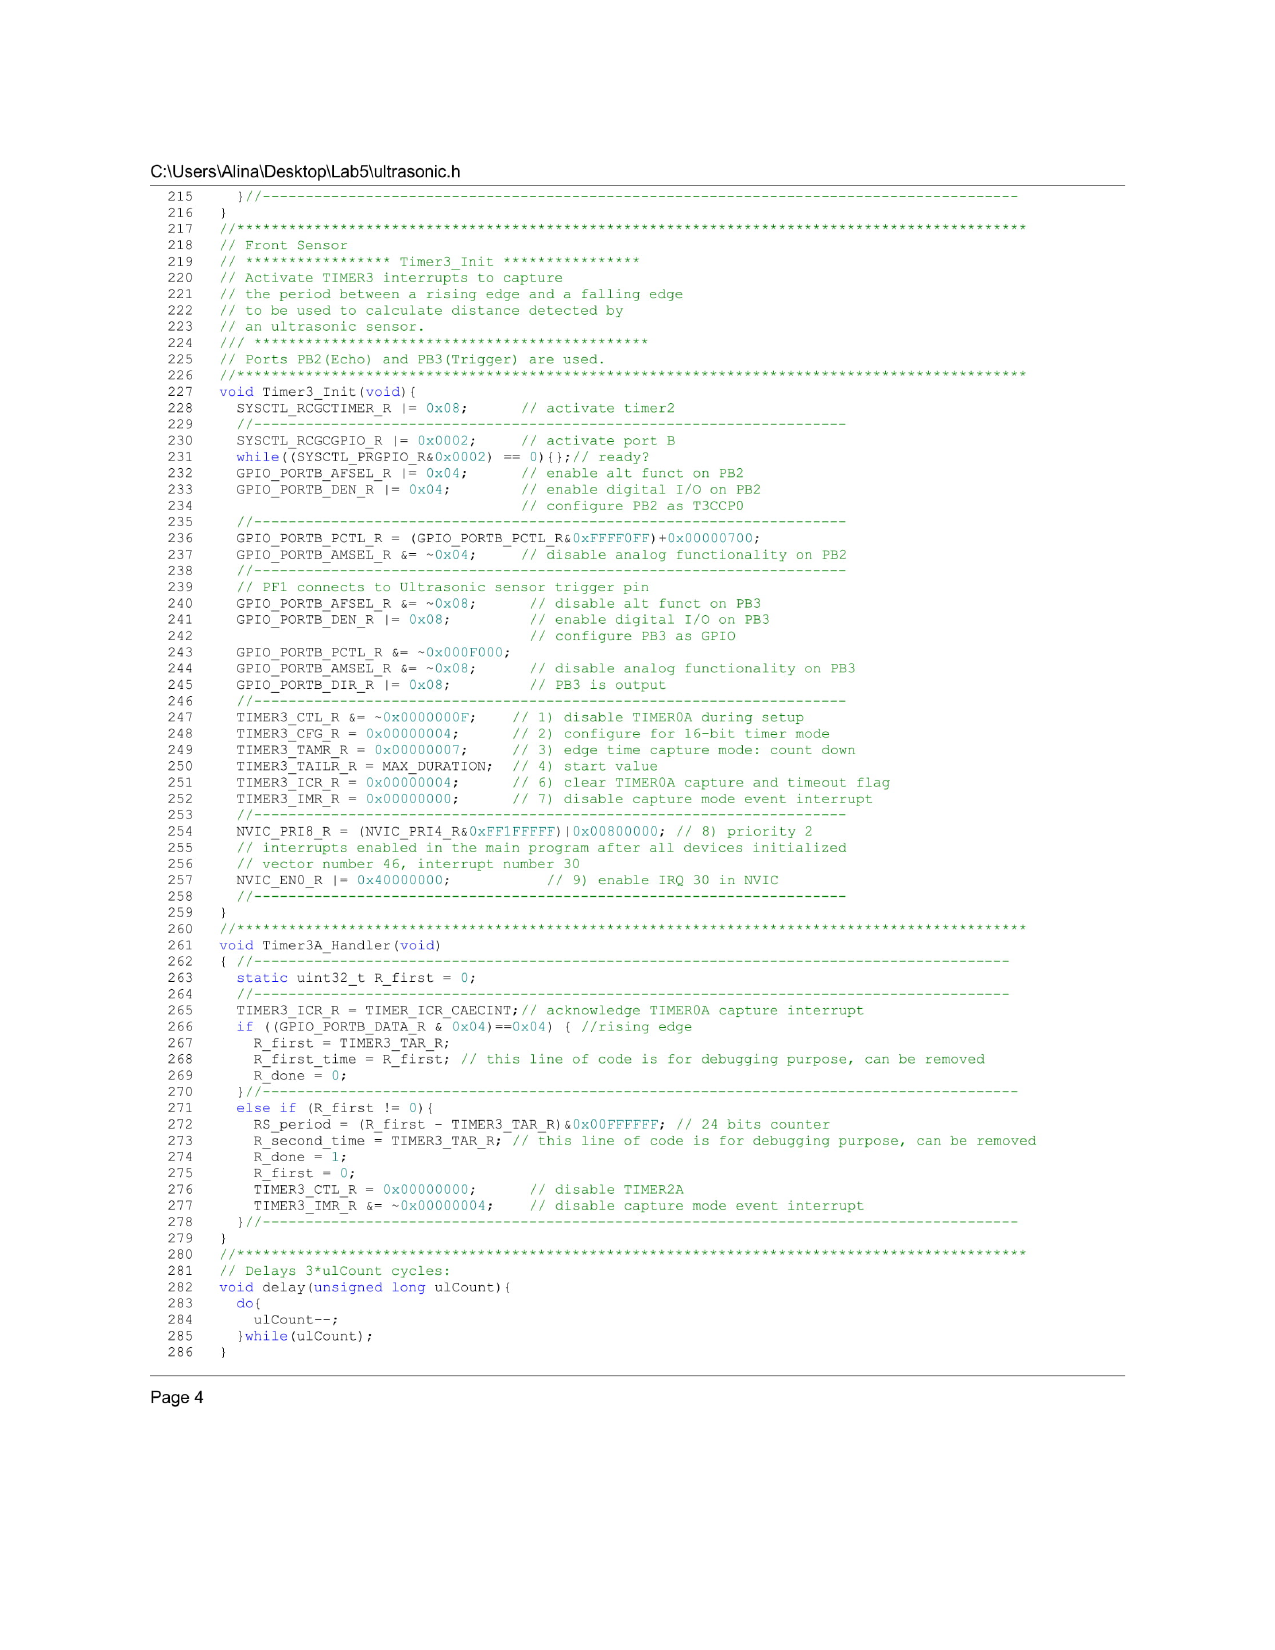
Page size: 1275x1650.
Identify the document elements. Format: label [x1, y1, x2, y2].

picture [150, 150, 1125, 1413]
